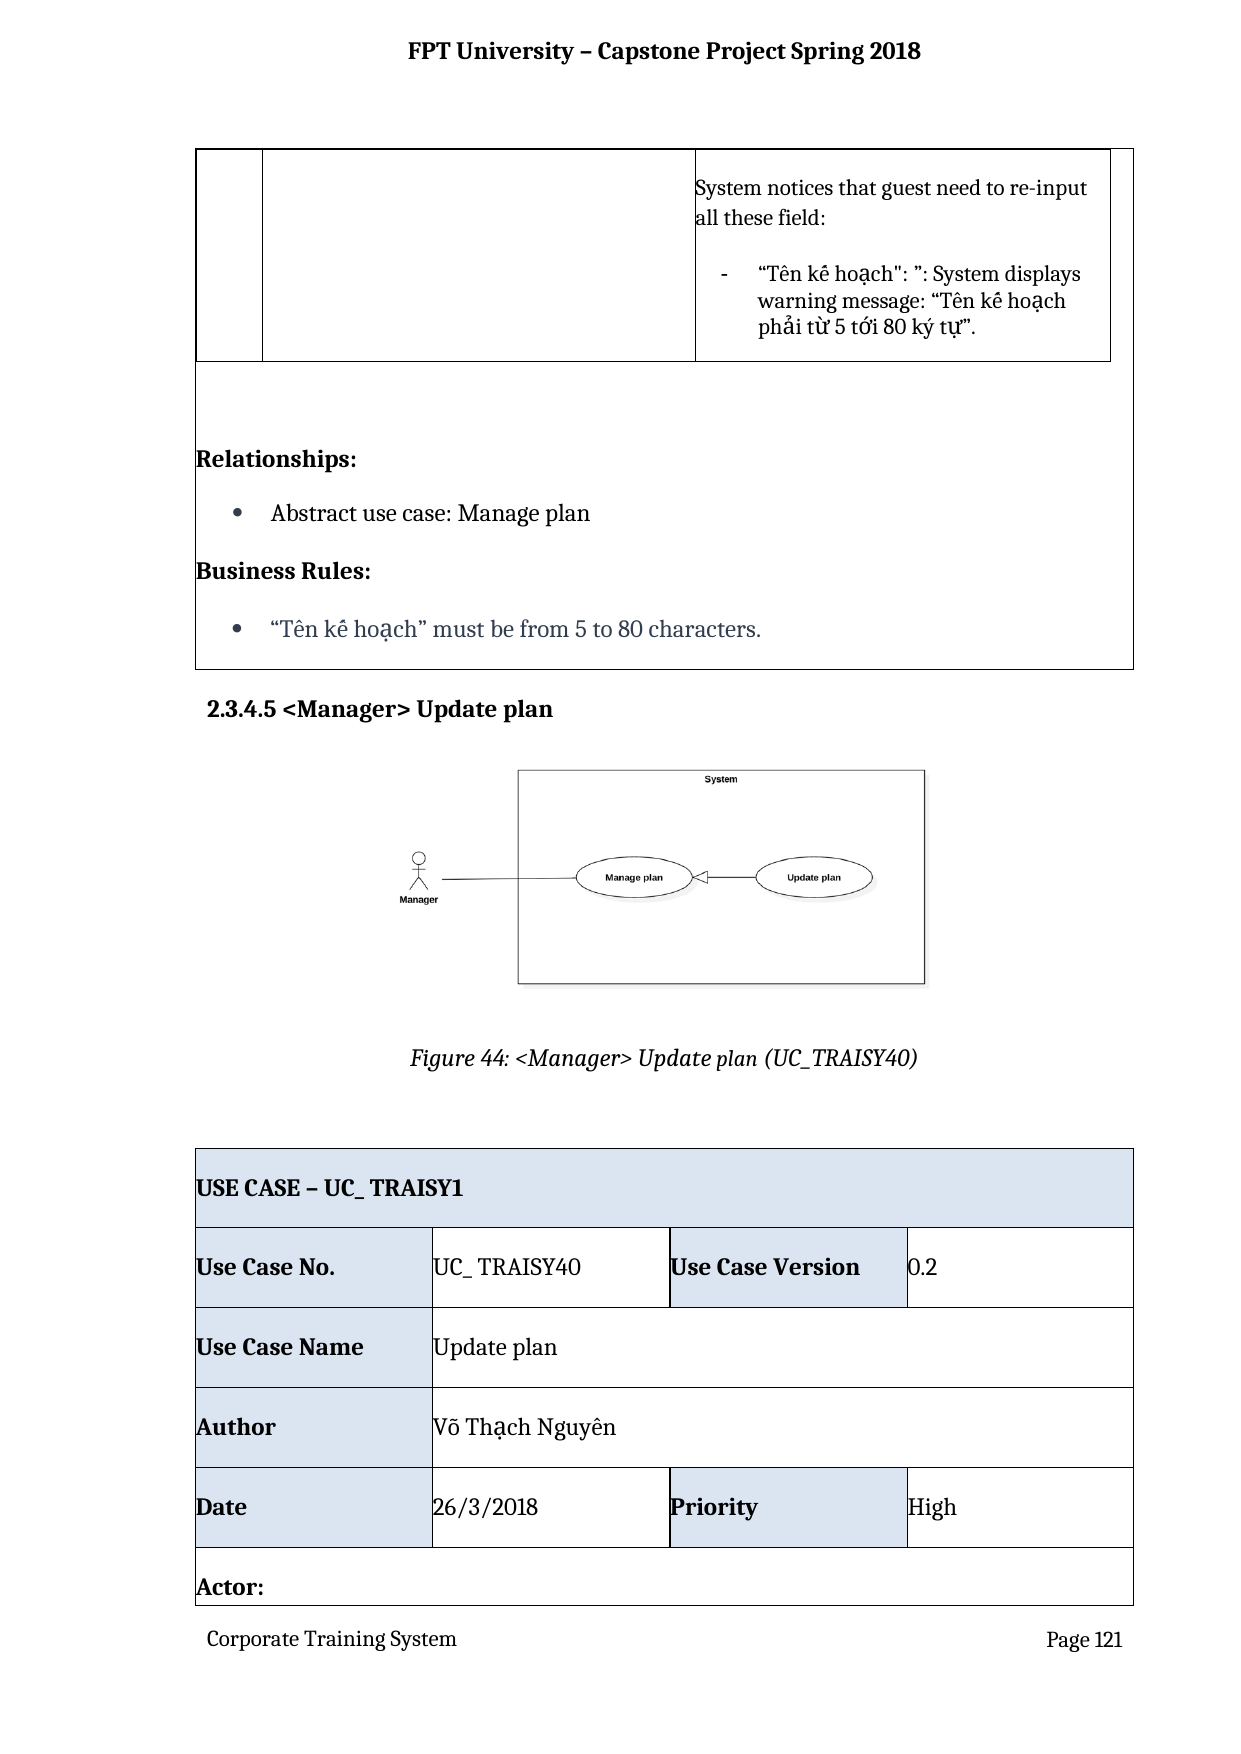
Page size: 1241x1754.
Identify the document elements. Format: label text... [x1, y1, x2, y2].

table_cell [196, 149, 1133, 669]
text 2.3.4.5 <Manager> Update plan [207, 695, 1122, 723]
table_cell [196, 1548, 1133, 1605]
table_cell Priority [671, 1468, 907, 1547]
table_header USE CASE – UC_ TRAISY1 [196, 1149, 1133, 1227]
table_cell Use Case Name [196, 1308, 432, 1387]
table_cell High [908, 1468, 1133, 1547]
table_cell Author [196, 1388, 432, 1467]
picture [371, 742, 958, 1015]
table_cell 26/3/2018 [433, 1468, 669, 1547]
table_cell 0.2 [908, 1228, 1133, 1307]
table_cell Update plan [433, 1308, 1133, 1387]
table_cell Date [196, 1468, 432, 1547]
table_cell UC_ TRAISY40 [433, 1228, 669, 1307]
table_cell Use Case No. [196, 1228, 432, 1307]
table_cell Võ Thạch Nguyên [433, 1388, 1133, 1467]
table_cell Use Case Version [671, 1228, 907, 1307]
text Figure 44: <Manager> Update plan (UC_TRAISY40) [207, 1044, 1122, 1073]
